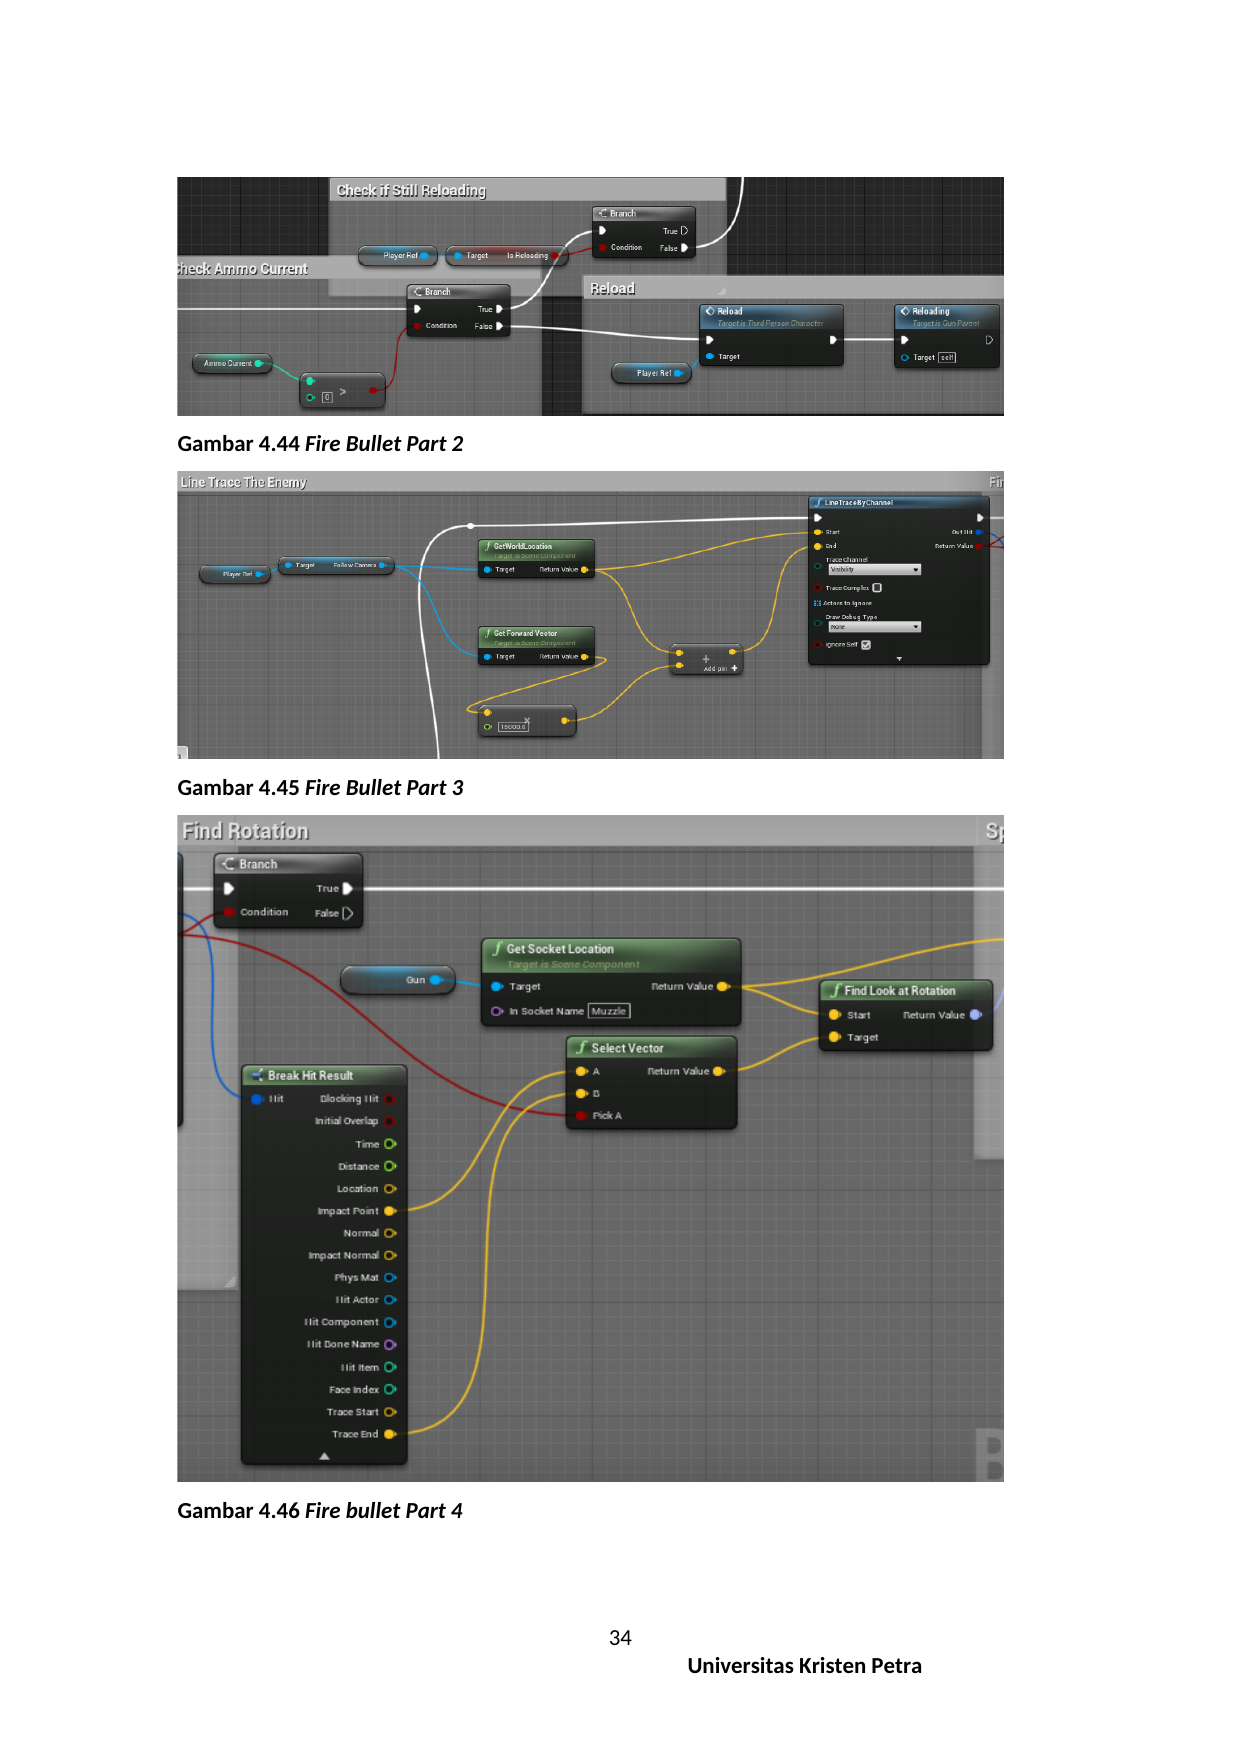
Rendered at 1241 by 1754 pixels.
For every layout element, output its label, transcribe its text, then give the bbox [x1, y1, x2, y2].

picture [177, 177, 1004, 416]
picture [177, 815, 1004, 1482]
picture [177, 471, 1004, 759]
